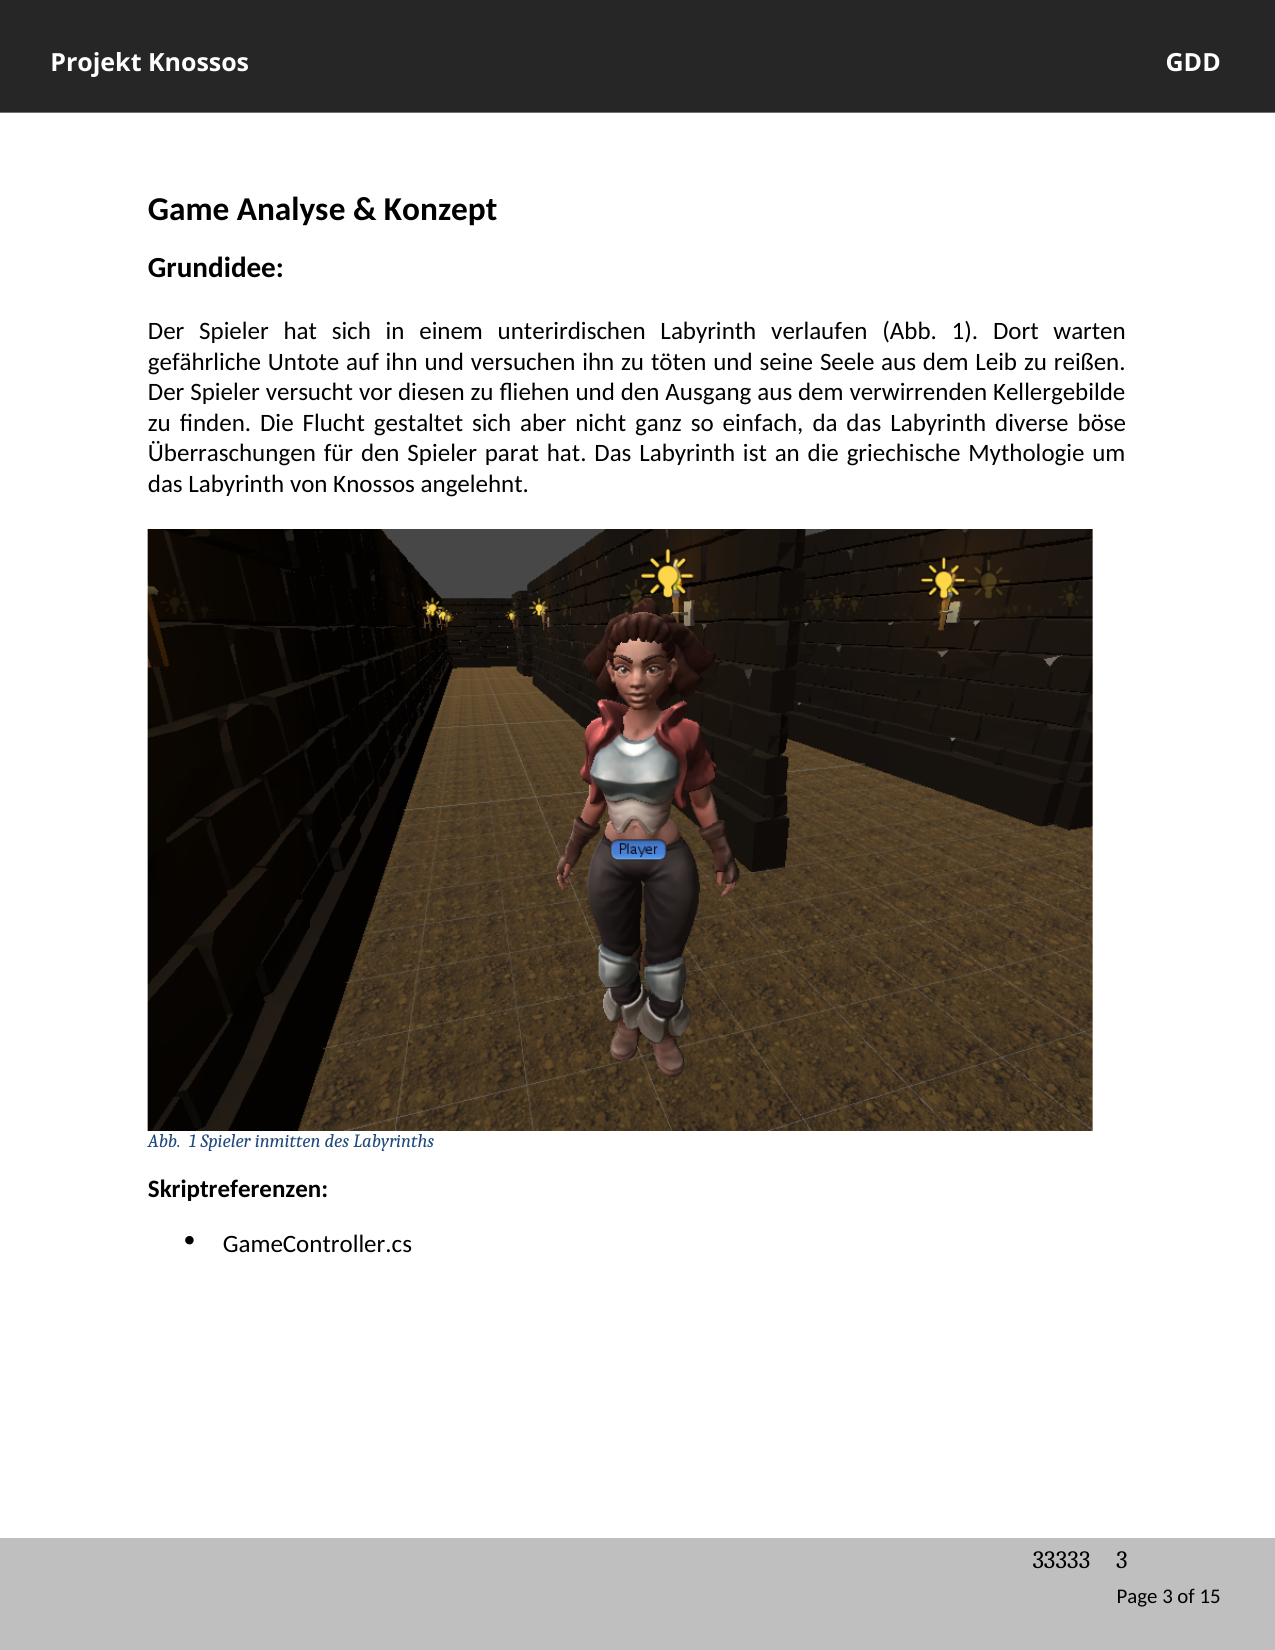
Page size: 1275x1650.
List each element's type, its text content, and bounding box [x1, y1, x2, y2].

text Skriptreferenzen: [148, 1173, 1127, 1204]
picture [147, 529, 1093, 1131]
list GameController.cs [185, 1229, 1127, 1259]
text Grundidee: [148, 249, 1127, 285]
subtitle Game Analyse & Konzept [148, 188, 1127, 229]
text Der Spieler hat sich in einem unterirdischen Labyrinth verlaufen (Abb. 1). Dort warten gefährliche Untote auf ihn und versuchen ihn zu töten und seine Seele aus dem Leib zu reißen. Der Spieler versucht vor diesen zu fliehen und den Ausgang aus dem verwirrenden Kellergebilde zu finden. Die Flucht gestaltet sich aber nicht ganz so einfach, da das Labyrinth diverse böse Überraschungen für den Spieler parat hat. Das Labyrinth ist an die griechische Mythologie um das Labyrinth von Knossos angelehnt. [148, 316, 1127, 499]
text Abb. 1 Spieler inmitten des Labyrinths [148, 1131, 1127, 1152]
